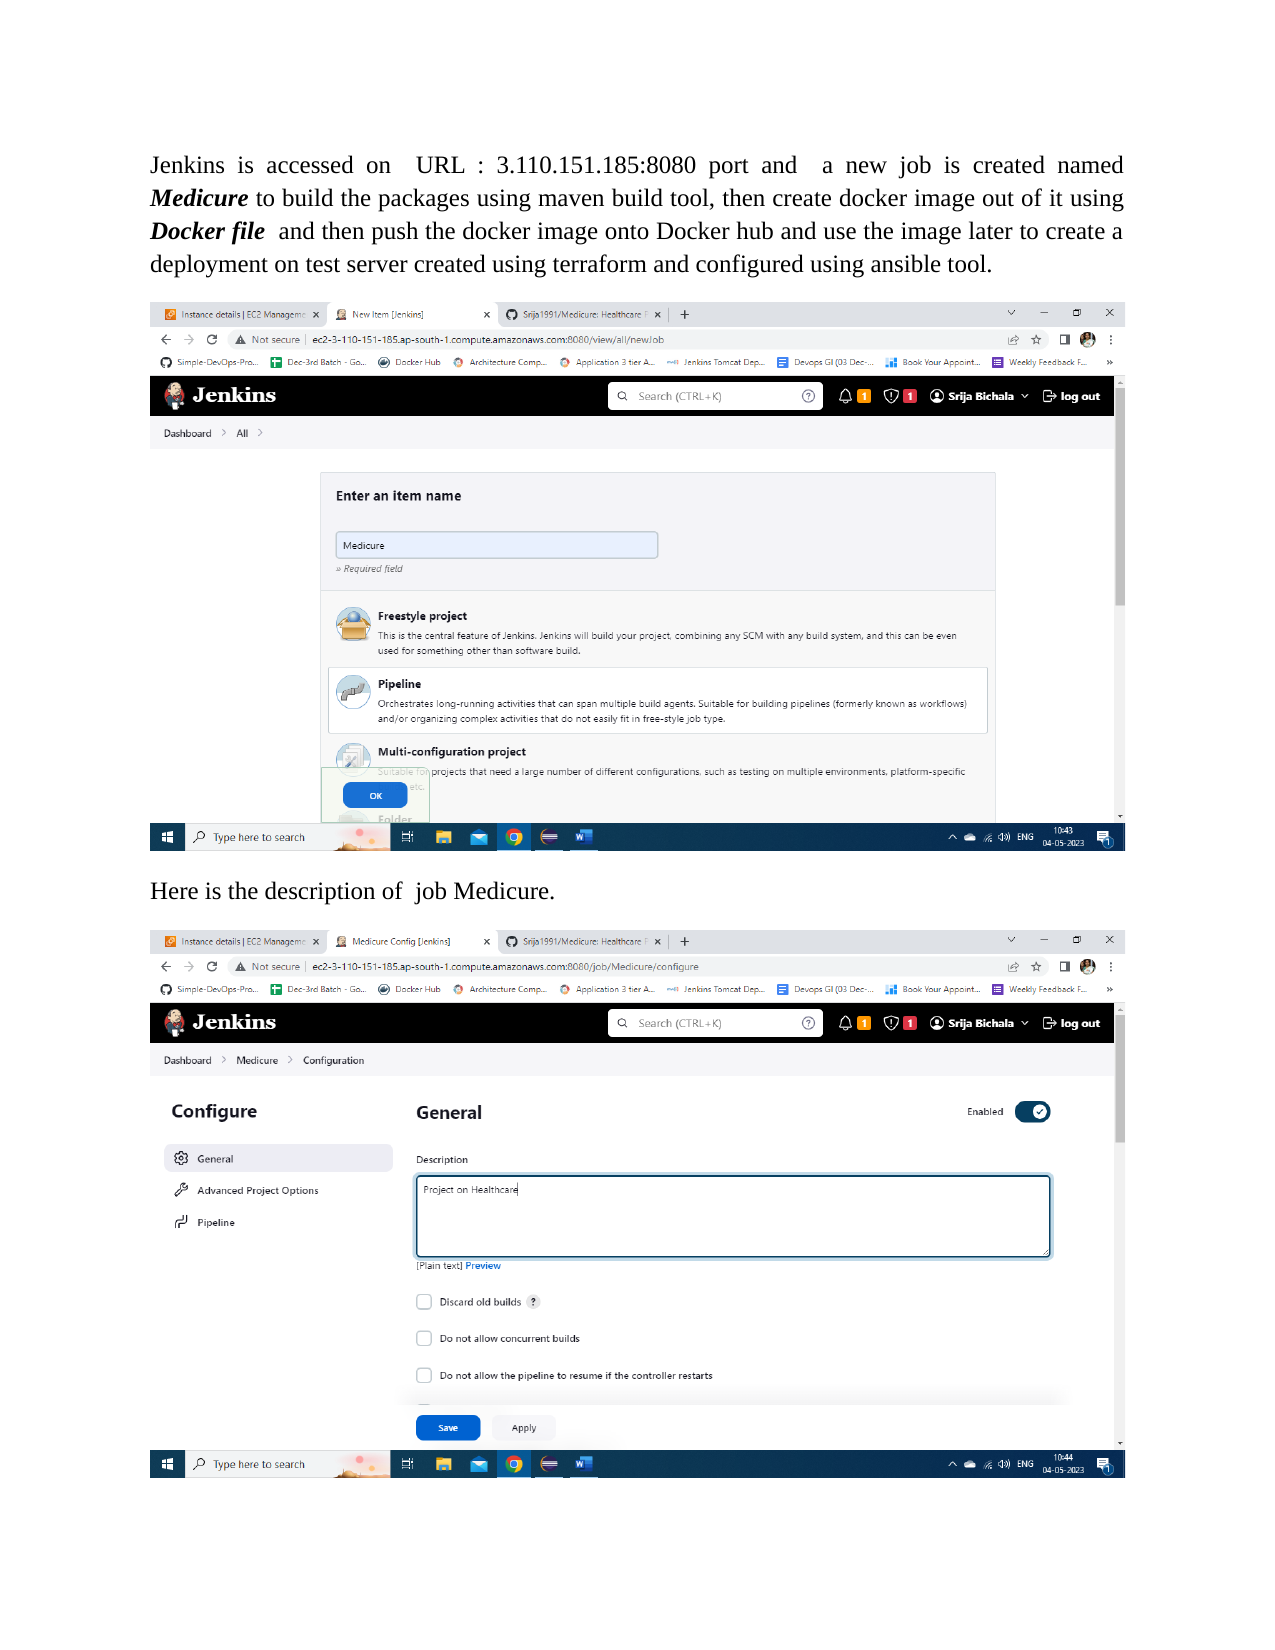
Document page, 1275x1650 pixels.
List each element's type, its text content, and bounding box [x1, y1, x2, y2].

text Jenkins is accessed on URL : 3.110.151.185:8080 port and a new job is created named Medicure to build the packages using maven build tool, then create docker image out of it using Docker file and then push the docker image onto Docker hub and use the image later to create a deployment on test server created using terraform and configured using ansible tool. [150, 150, 1125, 278]
text Here is the description of job Medicure. [150, 876, 1125, 905]
picture [150, 930, 1125, 1478]
picture [150, 302, 1125, 851]
